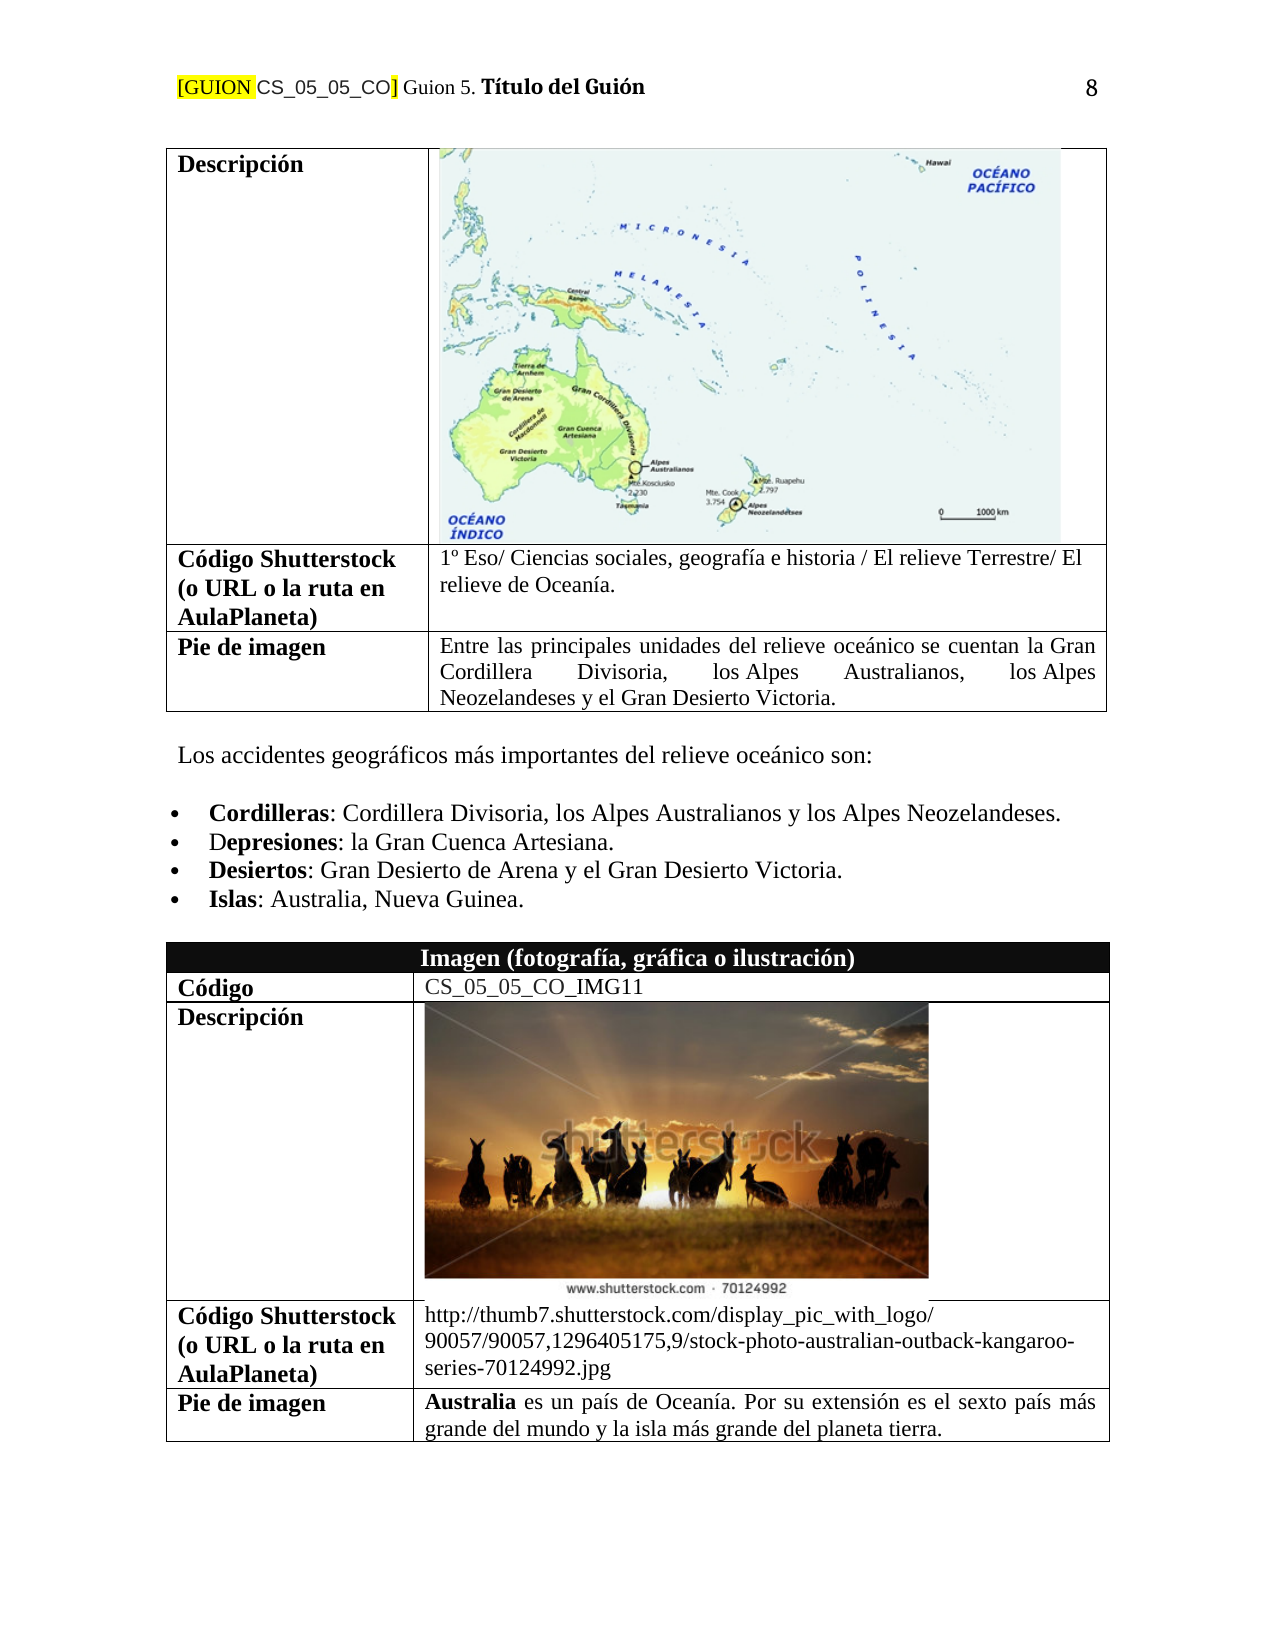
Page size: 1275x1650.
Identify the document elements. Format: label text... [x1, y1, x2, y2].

table_cell Código Shutterstock (o URL o la ruta en AulaPlaneta) [167, 1301, 413, 1387]
text Los accidentes geográficos más importantes del relieve oceánico son: [177, 741, 1098, 769]
list Cordilleras: Cordillera Divisoria, los Alpes Australianos y los Alpes Neozelandeses. [171, 798, 1098, 827]
table_cell Descripción [167, 149, 428, 543]
table_cell Código Shutterstock (o URL o la ruta en AulaPlaneta) [167, 545, 428, 631]
list Desiertos: Gran Desierto de Arena y el Gran Desierto Victoria. [171, 856, 1098, 884]
table_cell Entre las principales unidades del relieve oceánico se cuentan la Gran Cordillera Divisoria, los Alpes Australianos, los Alpes Neozelandeses y el Gran Desierto Victoria. [429, 632, 1106, 711]
table_cell Pie de imagen [167, 1389, 413, 1441]
picture [439, 148, 1062, 544]
picture [424, 1002, 929, 1301]
table_cell Pie de imagen [167, 632, 428, 711]
table_cell [429, 149, 439, 543]
table_header Imagen (fotografía, gráfica o ilustración) [167, 943, 1109, 972]
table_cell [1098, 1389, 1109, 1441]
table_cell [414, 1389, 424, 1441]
table_cell [414, 1003, 424, 1300]
list Depresiones: la Gran Cuenca Artesiana. [171, 827, 1098, 856]
table_cell [1062, 149, 1106, 543]
table_cell Descripción [167, 1003, 413, 1300]
table_cell http://thumb7.shutterstock.com/display_pic_with_logo/90057/90057,1296405175,9/stock-photo-australian-outback-kangaroo-series-70124992.jpg [414, 1301, 1109, 1387]
table_cell 1º Eso/ Ciencias sociales, geografía e historia / El relieve Terrestre/ El relieve de Oceanía. [429, 545, 1106, 631]
table_cell Código [167, 973, 413, 1001]
list Islas: Australia, Nueva Guinea. [171, 884, 1098, 913]
table_cell [929, 1003, 1109, 1300]
table_cell CS_05_05_CO_IMG11 [414, 973, 1109, 1001]
